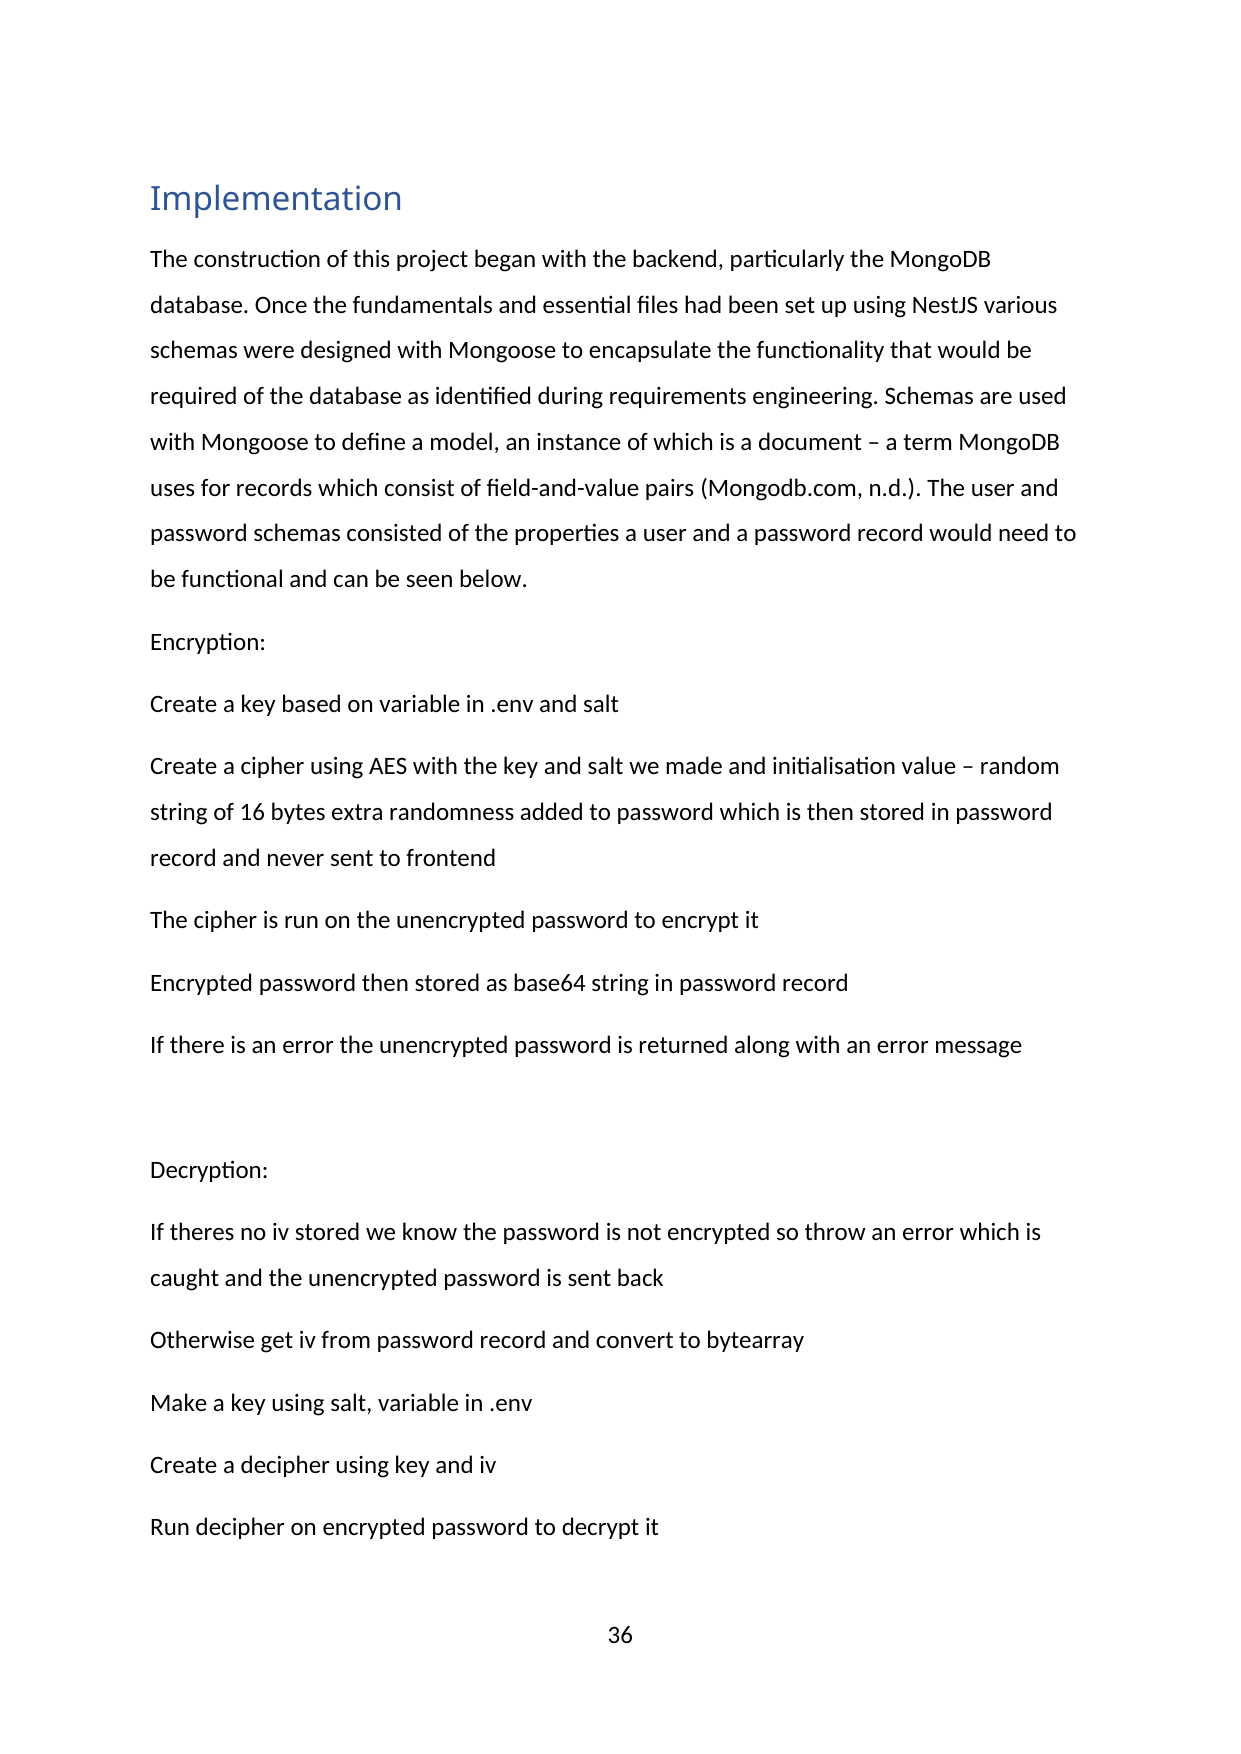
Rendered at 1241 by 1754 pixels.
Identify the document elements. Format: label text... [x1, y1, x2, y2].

text If theres no iv stored we know the password is not encrypted so throw an error which is caught and the unencrypted password is sent back [150, 1216, 1090, 1292]
text Create a decipher using key and iv [150, 1449, 1090, 1480]
text Decryption: [150, 1154, 1090, 1184]
text Run decipher on encrypted password to decrypt it [150, 1512, 1090, 1542]
text Create a key based on variable in .env and salt [150, 688, 1090, 718]
text Make a key using salt, variable in .env [150, 1387, 1090, 1417]
text Otherwise get iv from password record and convert to bytearray [150, 1324, 1090, 1355]
text Encrypted password then stored as base64 string in password record [150, 967, 1090, 997]
text The cipher is run on the unencrypted password to encrypt it [150, 904, 1090, 935]
text If there is an error the unencrypted password is returned along with an error message [150, 1029, 1090, 1059]
text The construction of this project began with the backend, particularly the MongoDB database. Once the fundamentals and essential files had been set up using NestJS various schemas were designed with Mongoose to encapsulate the functionality that would be required of the database as identified during requirements engineering. Schemas are used with Mongoose to define a model, an instance of which is a document – a term MongoDB uses for records which consist of field-and-value pairs (Mongodb.com, n.d.). The user and password schemas consisted of the properties a user and a password record would need to be functional and can be seen below. [150, 243, 1090, 594]
text Create a cipher using AES with the key and salt we made and initialisation value – random string of 16 bytes extra randomness added to password which is then stored in password record and never sent to frontend [150, 750, 1090, 872]
text Encryption: [150, 626, 1090, 656]
subtitle Implementation [150, 175, 1090, 220]
